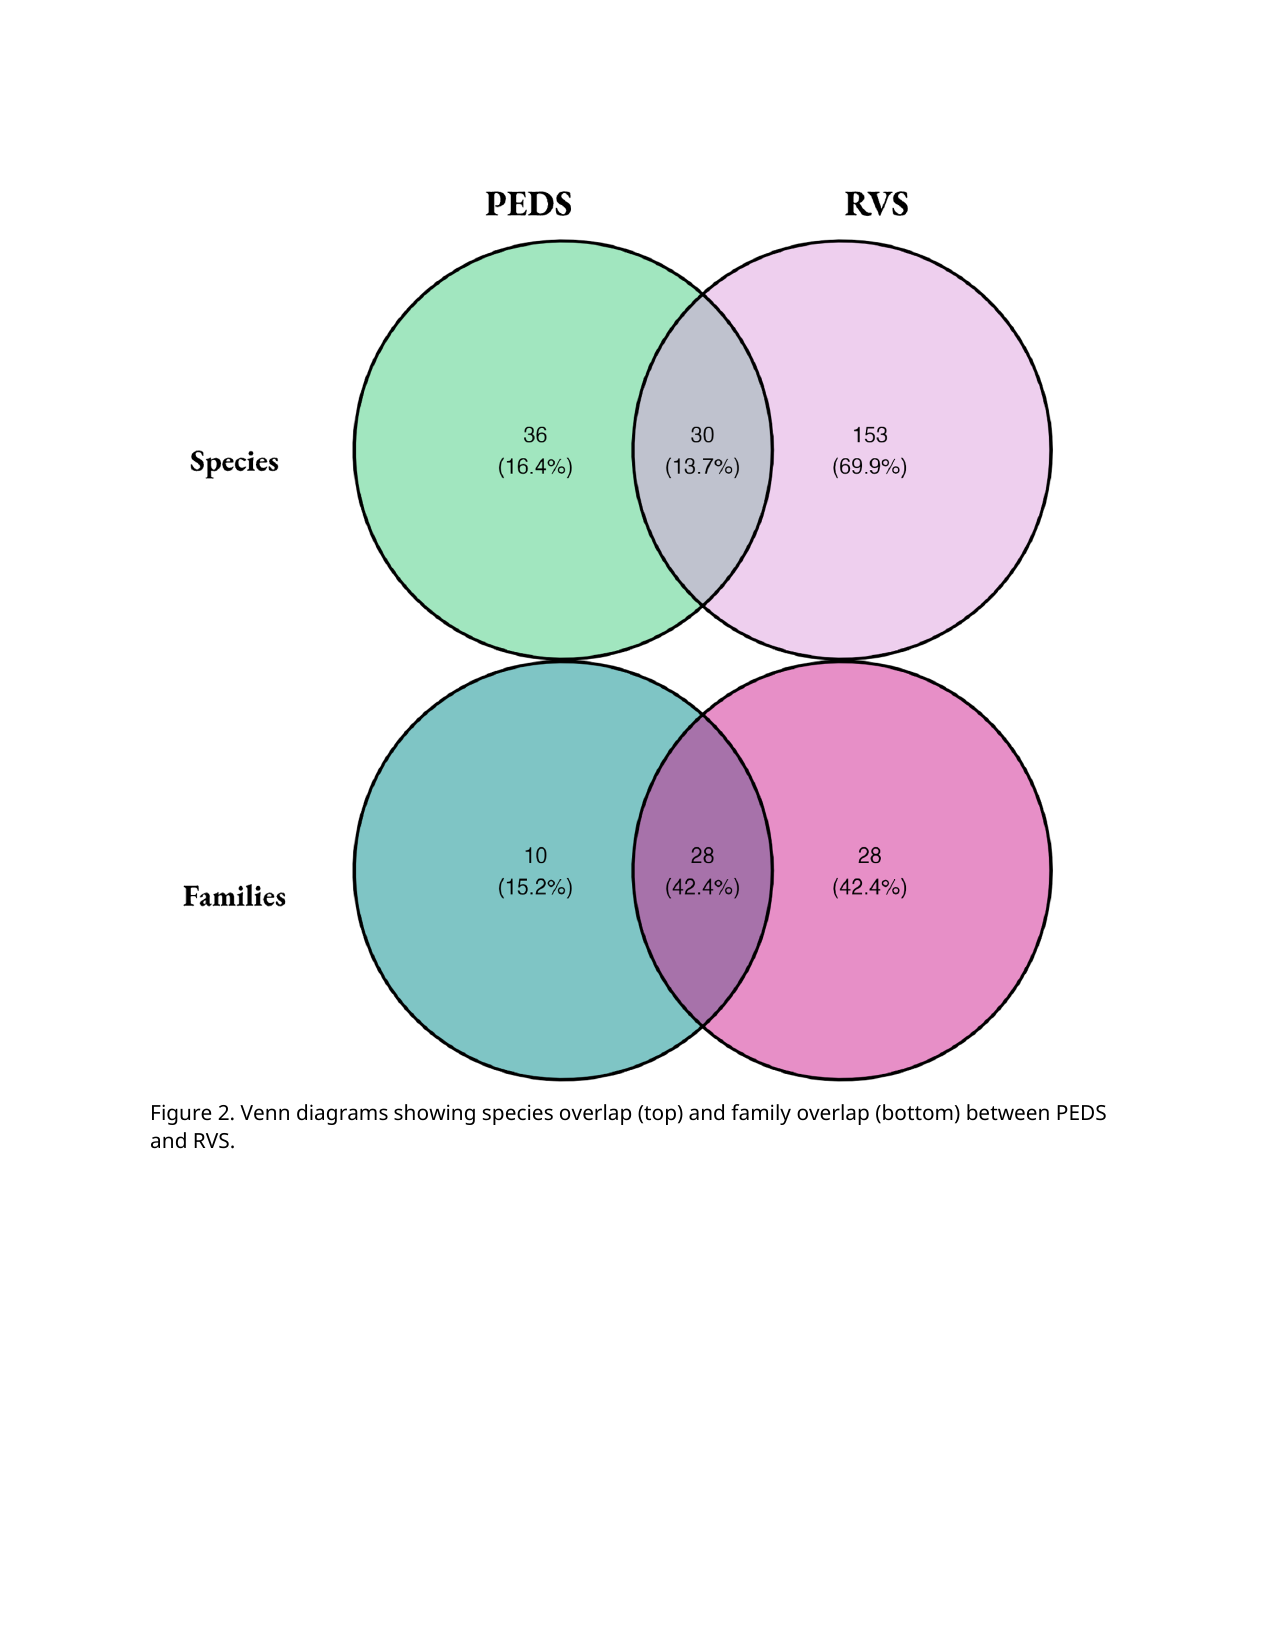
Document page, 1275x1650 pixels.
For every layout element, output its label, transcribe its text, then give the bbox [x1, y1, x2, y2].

text Figure 2. Venn diagrams showing species overlap (top) and family overlap (bottom) between PEDS and RVS. [150, 1098, 1125, 1155]
picture [150, 150, 1115, 1098]
